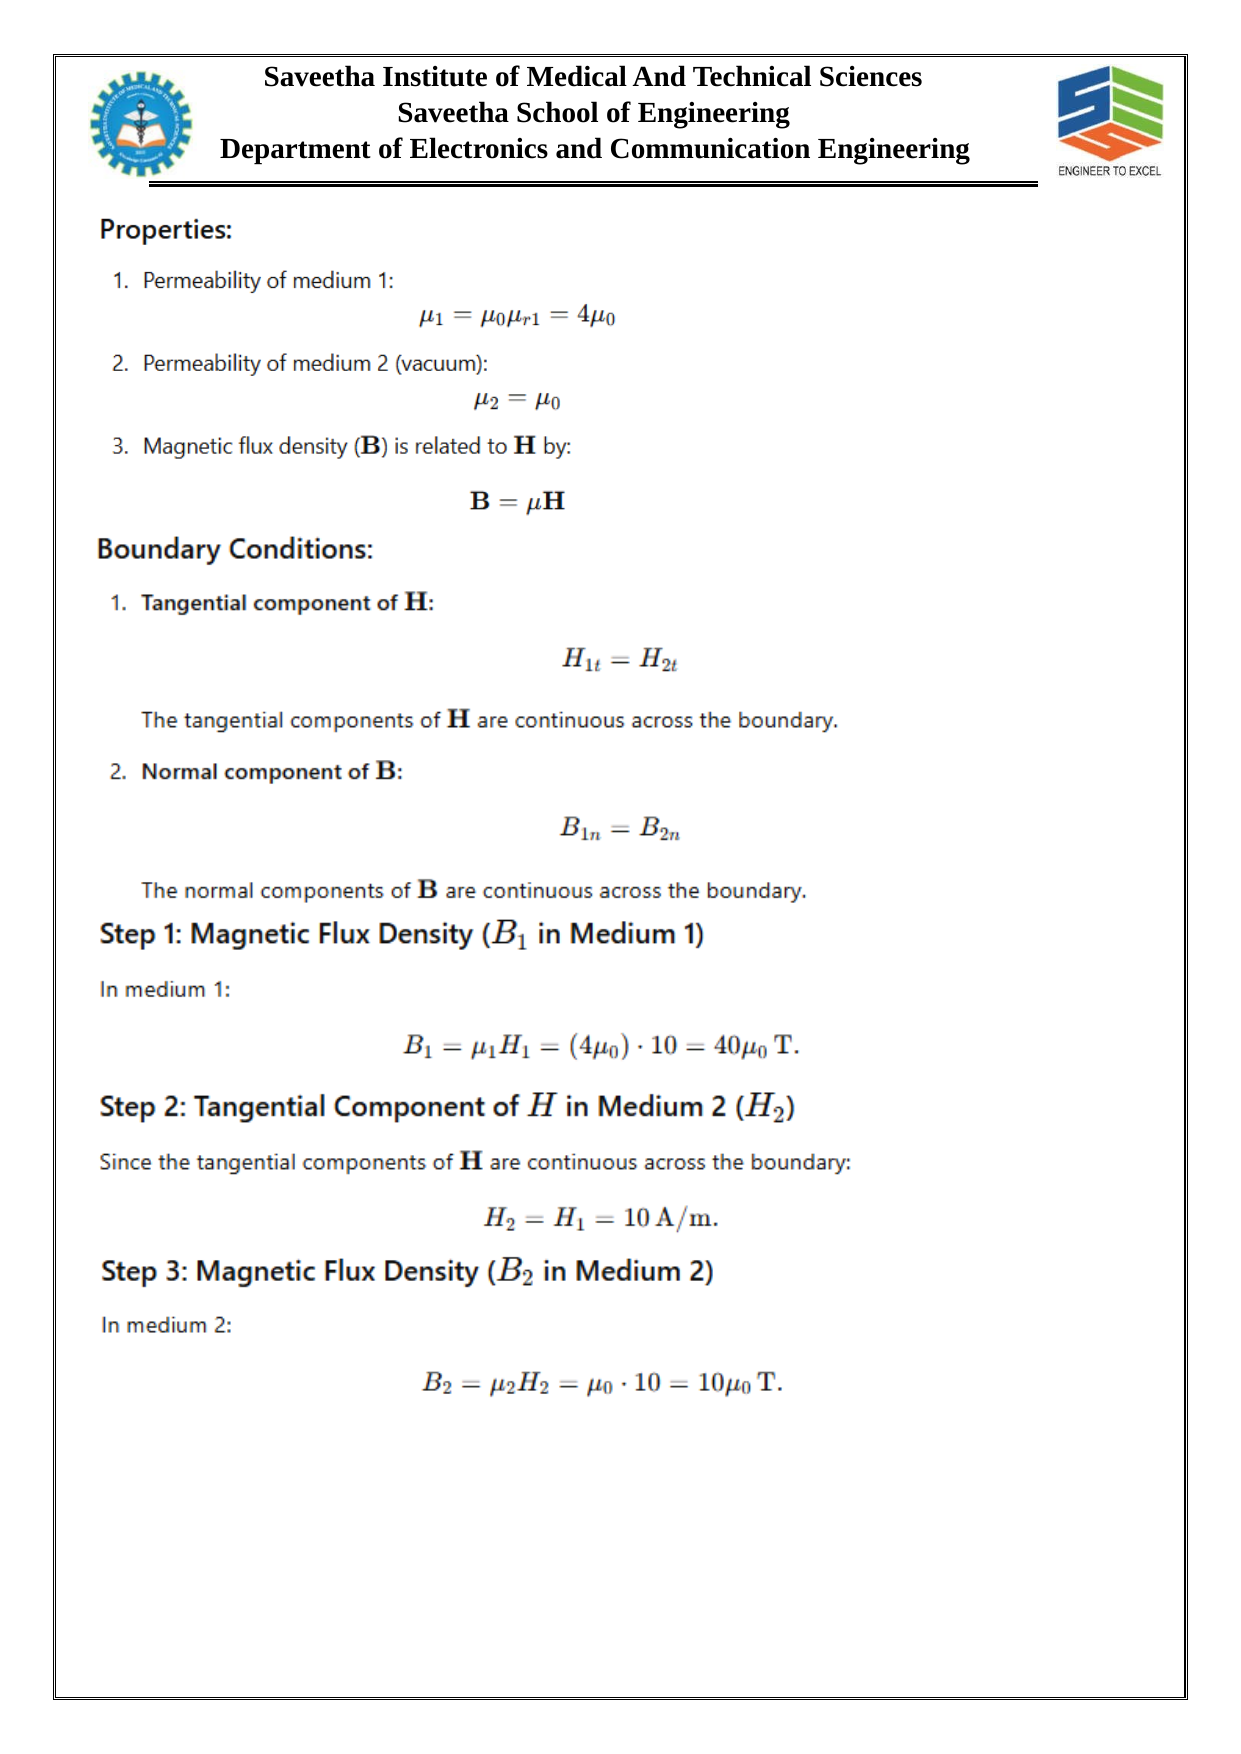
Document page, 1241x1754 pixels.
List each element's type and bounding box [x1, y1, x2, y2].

picture [93, 1248, 785, 1405]
picture [93, 526, 846, 906]
picture [1056, 64, 1164, 179]
picture [93, 214, 619, 523]
picture [88, 70, 197, 179]
picture [93, 1074, 854, 1245]
picture [93, 909, 806, 1071]
